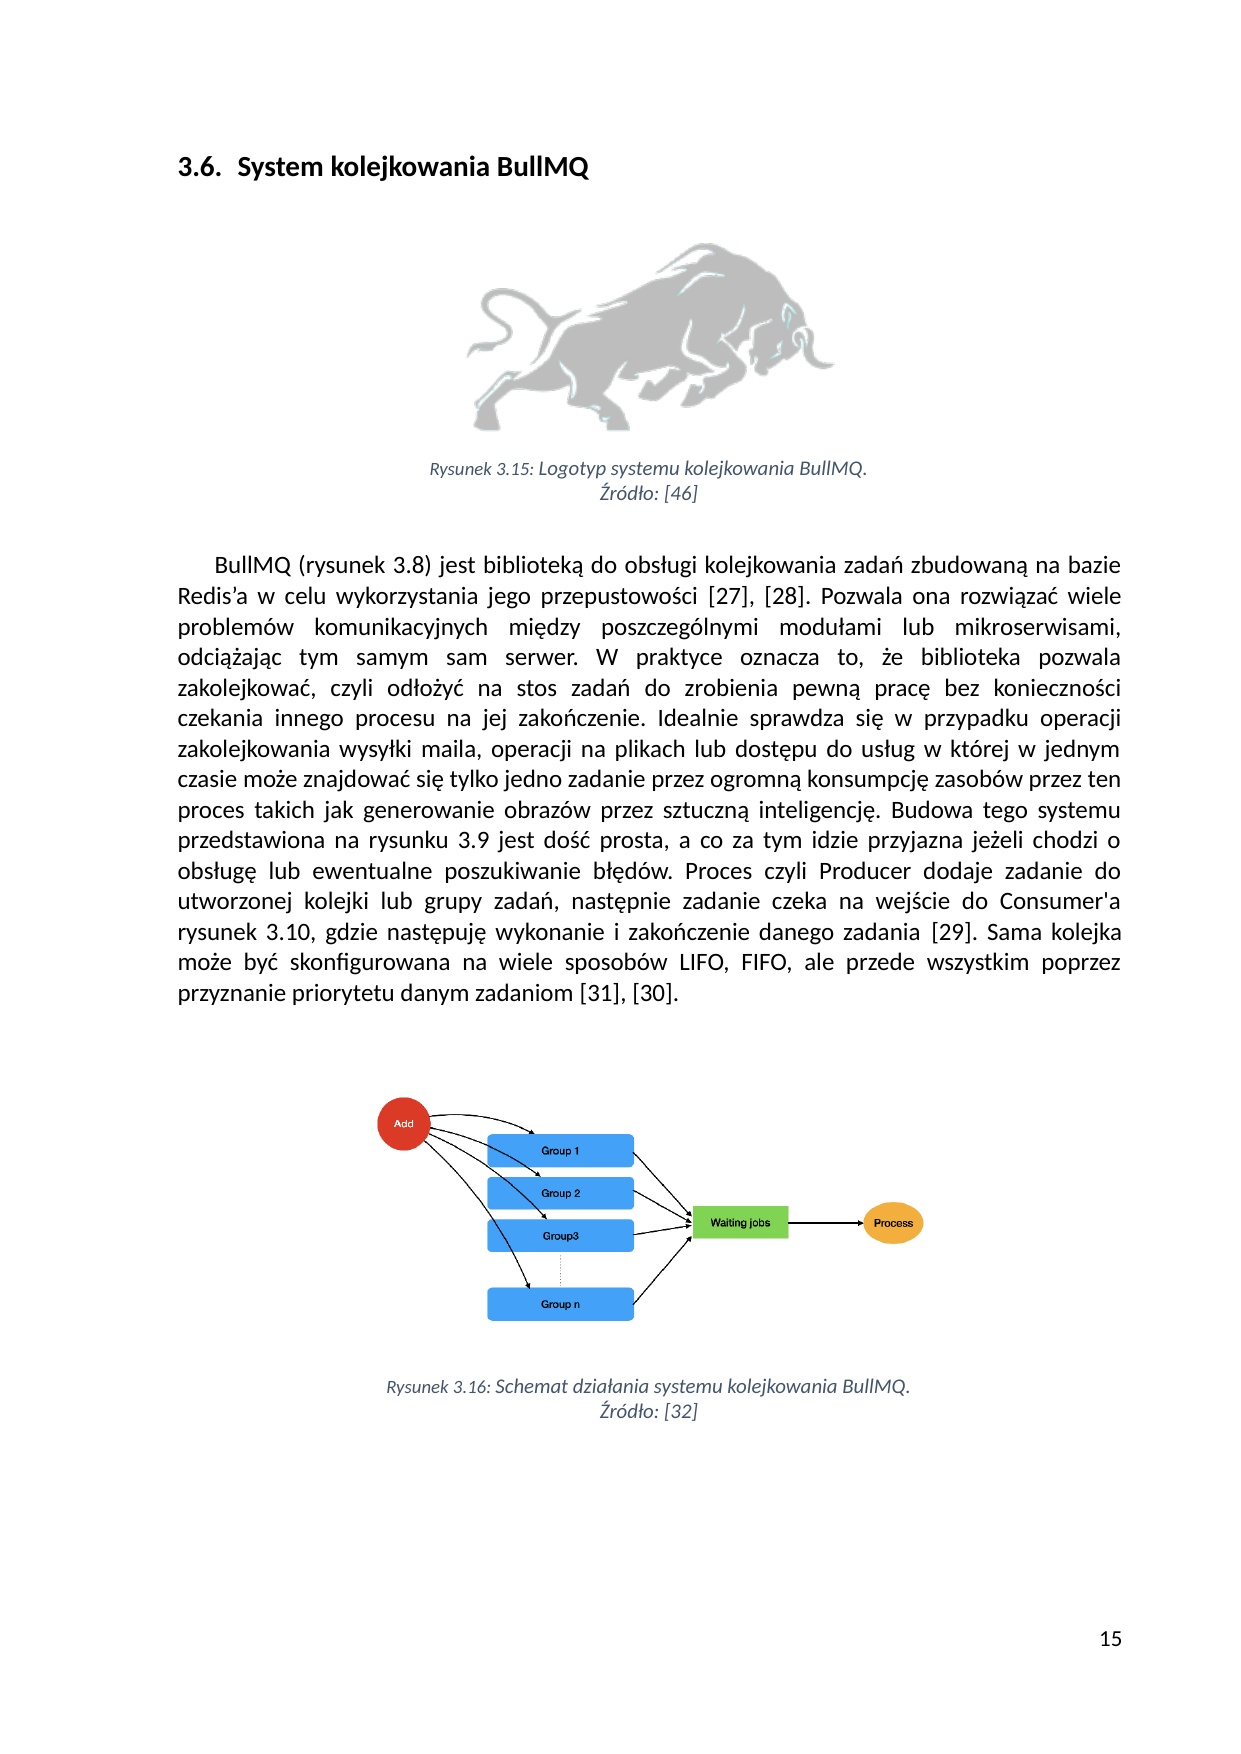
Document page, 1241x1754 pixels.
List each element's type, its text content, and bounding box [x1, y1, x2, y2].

picture [457, 233, 842, 437]
picture [346, 1071, 953, 1355]
text Źródło: [32] [177, 1399, 1122, 1424]
text BullMQ (rysunek 3.8) jest biblioteką do obsługi kolejkowania zadań zbudowaną na bazie Redis’a w celu wykorzystania jego przepustowości [27], [28]. Pozwala ona rozwiązać wiele problemów komunikacyjnych między poszczególnymi modułami lub mikroserwisami, odciążając tym samym sam serwer. W praktyce oznacza to, że biblioteka pozwala zakolejkować, czyli odłożyć na stos zadań do zrobienia pewną pracę bez konieczności czekania innego procesu na jej zakończenie. Idealnie sprawdza się w przypadku operacji zakolejkowania wysyłki maila, operacji na plikach lub dostępu do usług w której w jednym czasie może znajdować się tylko jedno zadanie przez ogromną konsumpcję zasobów przez ten proces takich jak generowanie obrazów przez sztuczną inteligencję. Budowa tego systemu przedstawiona na rysunku 3.9 jest dość prosta, a co za tym idzie przyjazna jeżeli chodzi o obsługę lub ewentualne poszukiwanie błędów. Proces czyli Producer dodaje zadanie do utworzonej kolejki lub grupy zadań, następnie zadanie czeka na wejście do Consumer'a rysunek 3.10, gdzie następuję wykonanie i zakończenie danego zadania [29]. Sama kolejka może być skonfigurowana na wiele sposobów LIFO, FIFO, ale przede wszystkim poprzez przyznanie priorytetu danym zadaniom [31], [30]. [177, 550, 1122, 1007]
text Źródło: [46] [177, 481, 1122, 506]
subtitle System kolejkowania BullMQ [177, 148, 1122, 183]
